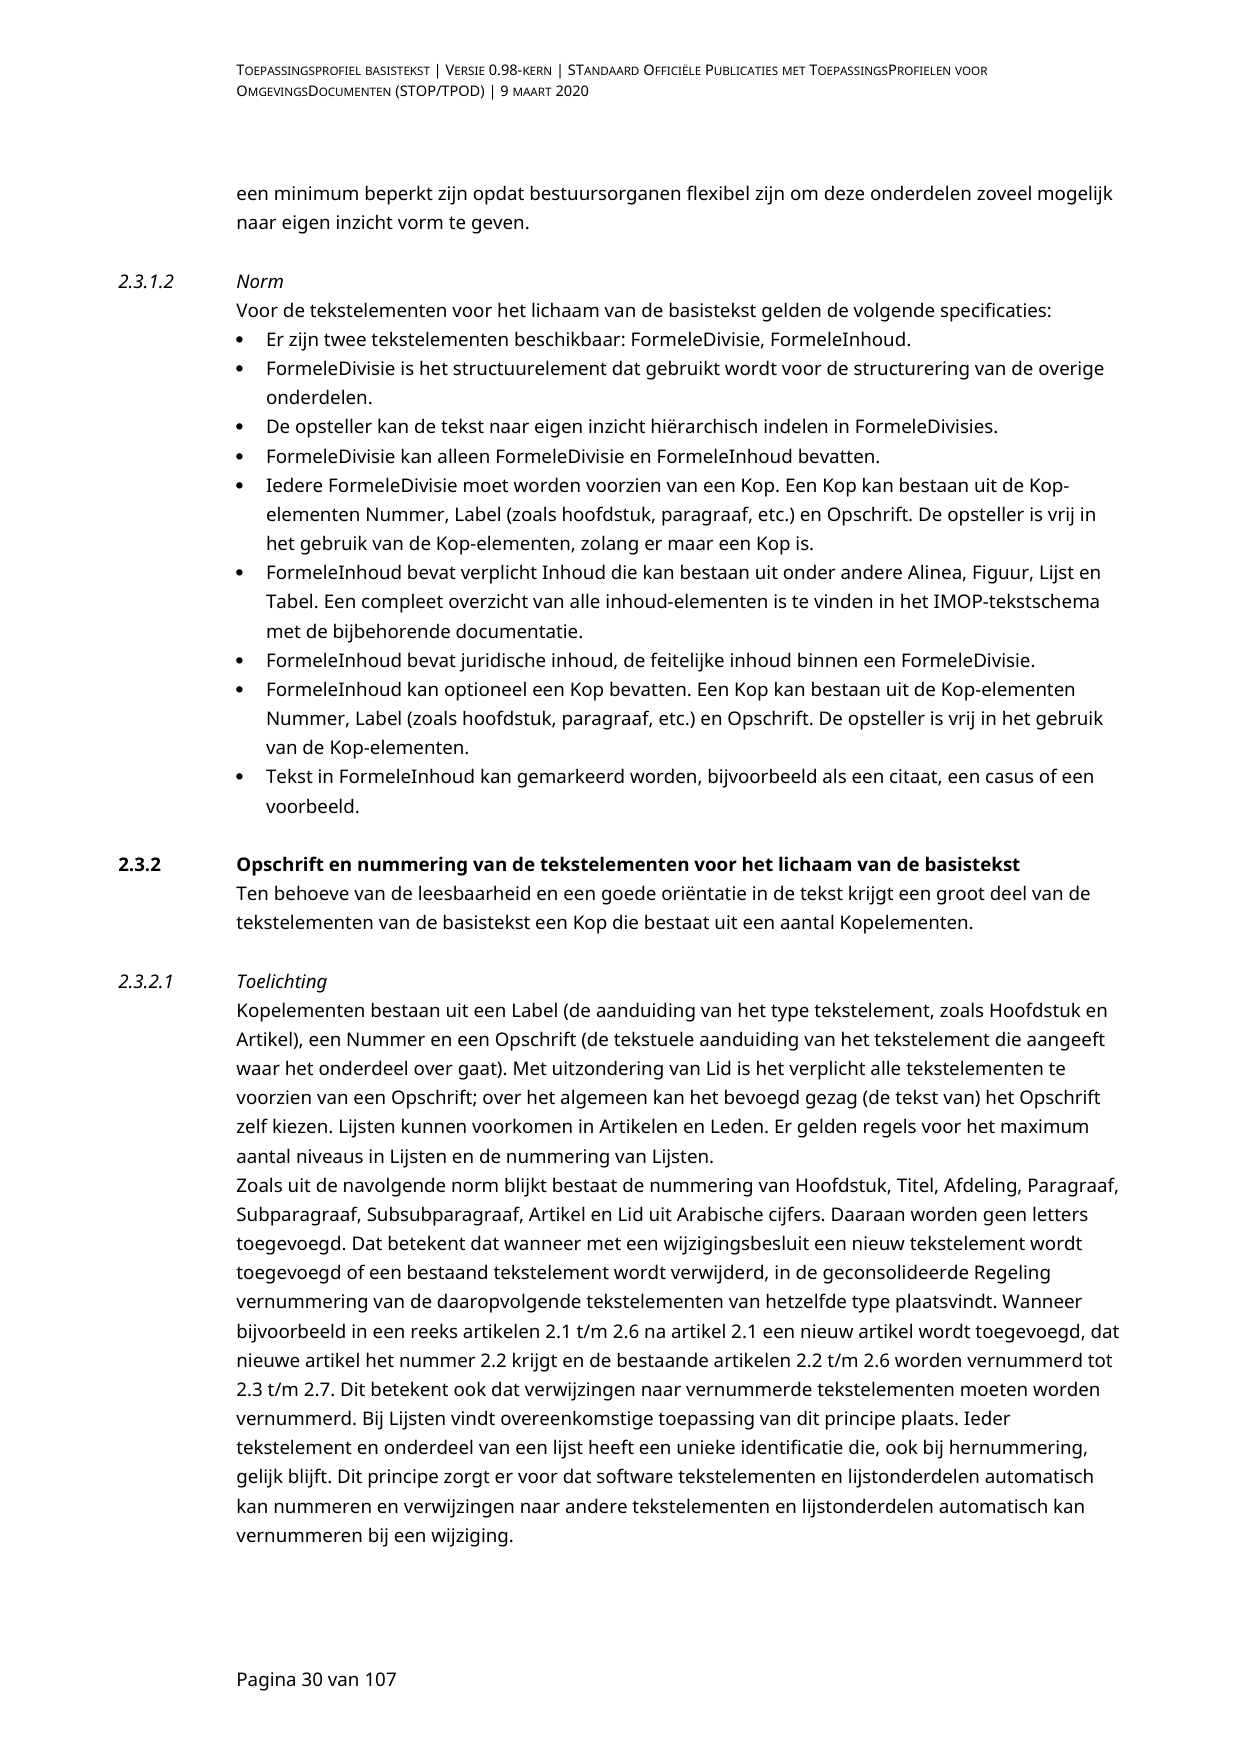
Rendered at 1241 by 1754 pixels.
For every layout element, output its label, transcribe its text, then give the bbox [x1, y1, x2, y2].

text FormeleDivisie kan alleen FormeleDivisie en FormeleInhoud bevatten. [236, 440, 1122, 469]
subtitle Toelichting [118, 965, 1122, 994]
text Iedere FormeleDivisie moet worden voorzien van een Kop. Een Kop kan bestaan uit de Kop-elementen Nummer, Label (zoals hoofdstuk, paragraaf, etc.) en Opschrift. De opsteller is vrij in het gebruik van de Kop-elementen, zolang er maar een Kop is. [236, 469, 1122, 556]
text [236, 177, 1122, 236]
text Zoals uit de navolgende norm blijkt bestaat de nummering van Hoofdstuk, Titel, Afdeling, Paragraaf, Subparagraaf, Subsubparagraaf, Artikel en Lid uit Arabische cijfers. Daaraan worden geen letters toegevoegd. Dat betekent dat wanneer met een wijzigingsbesluit een nieuw tekstelement wordt toegevoegd of een bestaand tekstelement wordt verwijderd, in de geconsolideerde Regeling vernummering van de daaropvolgende tekstelementen van hetzelfde type plaatsvindt. Wanneer bijvoorbeeld in een reeks artikelen 2.1 t/m 2.6 na artikel 2.1 een nieuw artikel wordt toegevoegd, dat nieuwe artikel het nummer 2.2 krijgt en de bestaande artikelen 2.2 t/m 2.6 worden vernummerd tot 2.3 t/m 2.7. Dit betekent ook dat verwijzingen naar vernummerde tekstelementen moeten worden vernummerd. Bij Lijsten vindt overeenkomstige toepassing van dit principe plaats. Ieder tekstelement en onderdeel van een lijst heeft een unieke identificatie die, ook bij hernummering, gelijk blijft. Dit principe zorgt er voor dat software tekstelementen en lijstonderdelen automatisch kan nummeren en verwijzingen naar andere tekstelementen en lijstonderdelen automatisch kan vernummeren bij een wijziging. [236, 1169, 1122, 1548]
text FormeleDivisie is het structuurelement dat gebruikt wordt voor de structurering van de overige onderdelen. [236, 352, 1122, 411]
text Voor de tekstelementen voor het lichaam van de omgevingsvisie gelden de volgende specificaties: [236, 294, 1122, 323]
text Tekst in FormeleInhoud kan gemarkeerd worden, bijvoorbeeld als een citaat, een casus of een voorbeeld. [236, 761, 1122, 819]
text Er zijn twee tekstelementen beschikbaar: FormeleDivisie, FormeleInhoud. [236, 323, 1122, 352]
subtitle Norm [118, 265, 1122, 294]
text FormeleInhoud bevat verplicht Inhoud die kan bestaan uit onder andere Alinea, Figuur, Lijst en Tabel. Een compleet overzicht van alle inhoud-elementen is te vinden in het IMOP-tekstschema met de bijbehorende documentatie. [236, 556, 1122, 644]
text Kopelementen bestaan uit een Label (de aanduiding van het type tekstelement, zoals Hoofdstuk en Artikel), een Nummer en een Opschrift (de tekstuele aanduiding van het tekstelement die aangeeft waar het onderdeel over gaat). Met uitzondering van Lid is het verplicht alle tekstelementen te voorzien van een Opschrift; over het algemeen kan het bevoegd gezag (de tekst van) het Opschrift zelf kiezen. Lijsten kunnen voorkomen in Artikelen en Leden. Er gelden regels voor het maximum aantal niveaus in Lijsten en de nummering van Lijsten. [236, 994, 1122, 1169]
text FormeleInhoud kan optioneel een Kop bevatten. Een Kop kan bestaan uit de Kop-elementen Nummer, Label (zoals hoofdstuk, paragraaf, etc.) en Opschrift. De opsteller is vrij in het gebruik van de Kop-elementen. [236, 673, 1122, 761]
text De opsteller kan de tekst naar eigen inzicht hiërarchisch indelen in FormeleDivisies. [236, 411, 1122, 440]
text Ten behoeve van de leesbaarheid en een goede oriëntatie in de tekst krijgt een groot deel van de tekstelementen van de basistekst een Kop die bestaat uit een aantal Kopelementen. [236, 877, 1122, 936]
text FormeleInhoud bevat juridische inhoud, de feitelijke inhoud binnen een FormeleDivisie. [236, 644, 1122, 673]
subtitle Opschrift en nummering van de tekstelementen voor het lichaam van de basistekst [118, 848, 1122, 877]
